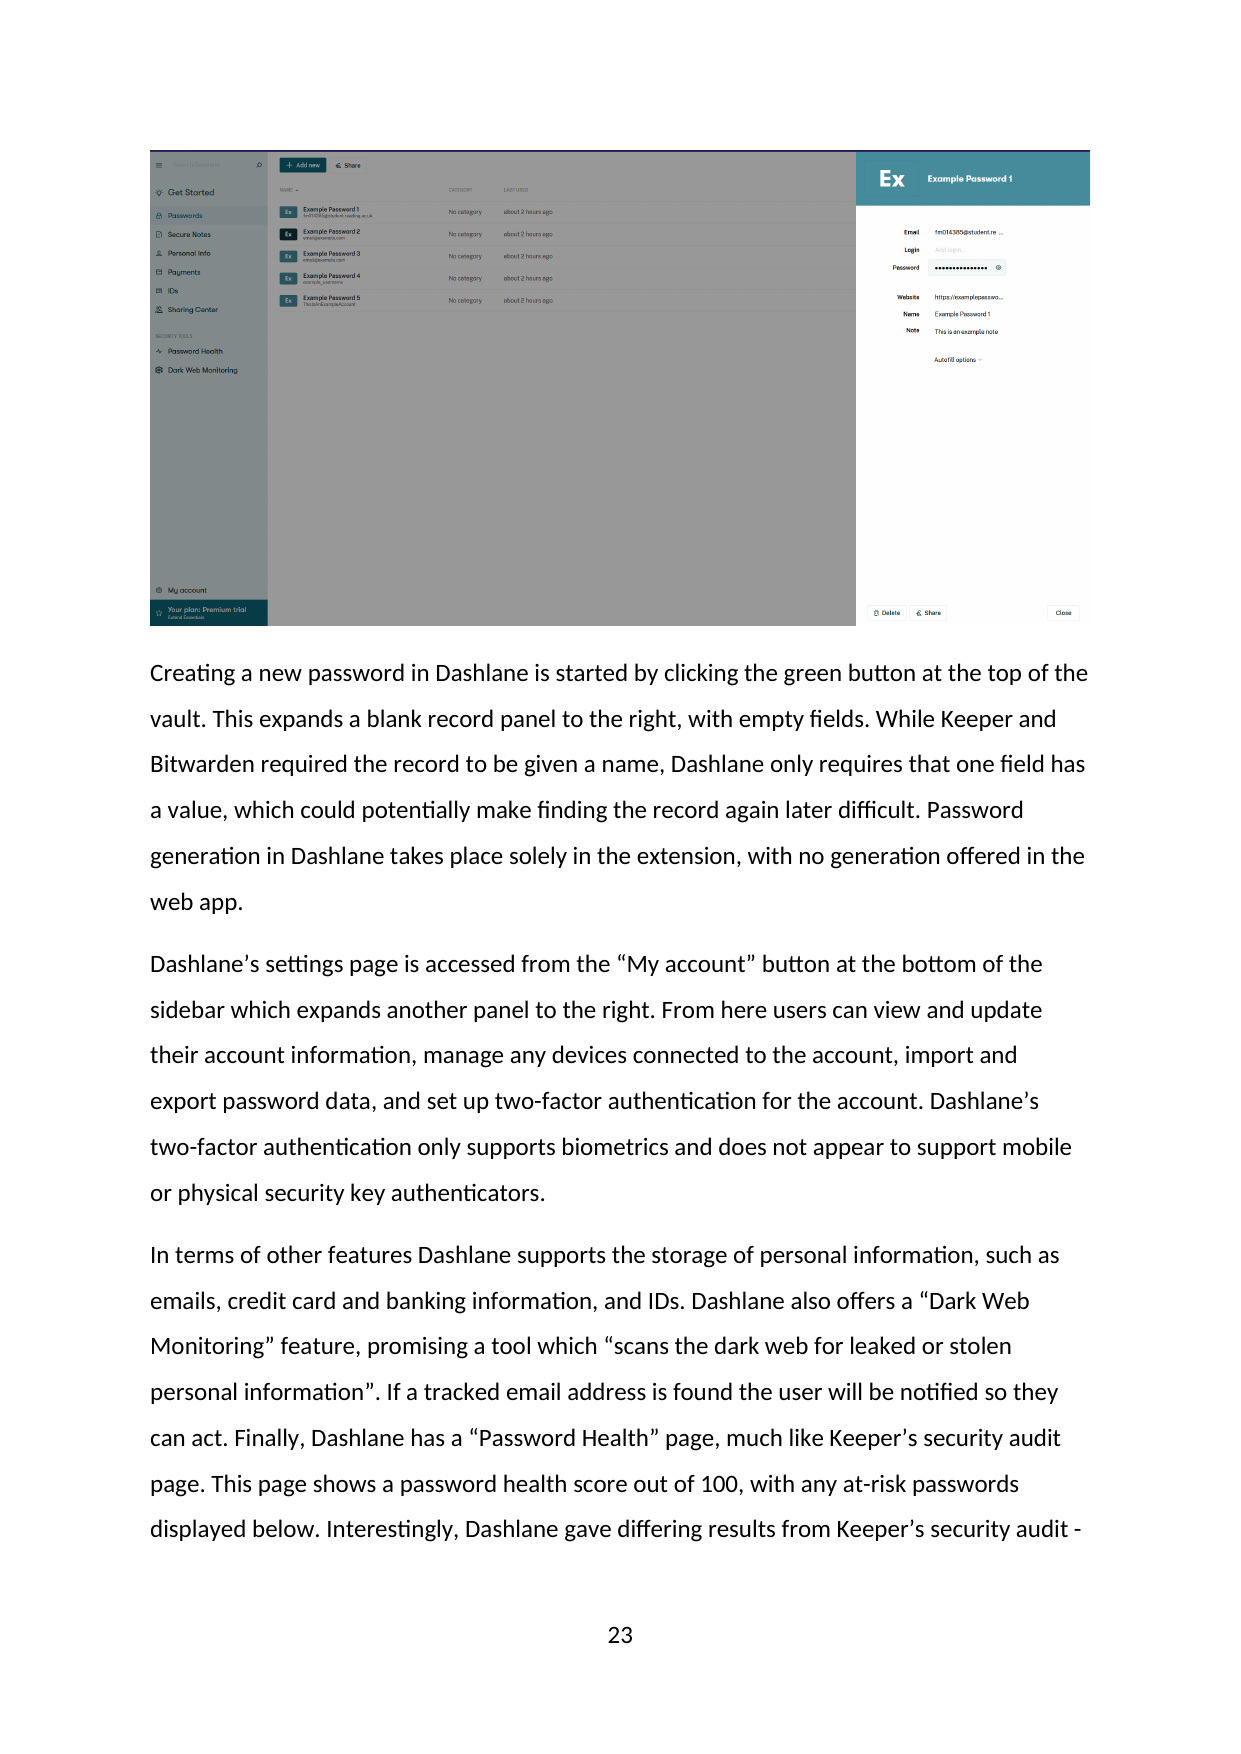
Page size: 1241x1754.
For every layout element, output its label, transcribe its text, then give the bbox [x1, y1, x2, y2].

text Creating a new password in Dashlane is started by clicking the green button at the top of the vault. This expands a blank record panel to the right, with empty fields. While Keeper and Bitwarden required the record to be given a name, Dashlane only requires that one field has a value, which could potentially make finding the record again later difficult. Password generation in Dashlane takes place solely in the extension, with no generation offered in the web app. [150, 657, 1090, 916]
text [150, 1239, 1090, 1544]
text Dashlane’s settings page is accessed from the “My account” button at the bottom of the sidebar which expands another panel to the right. From here users can view and update their account information, manage any devices connected to the account, import and export password data, and set up two-factor authentication for the account. Dashlane’s two-factor authentication only supports biometrics and does not appear to support mobile or physical security key authenticators. [150, 948, 1090, 1207]
picture [150, 150, 1091, 626]
